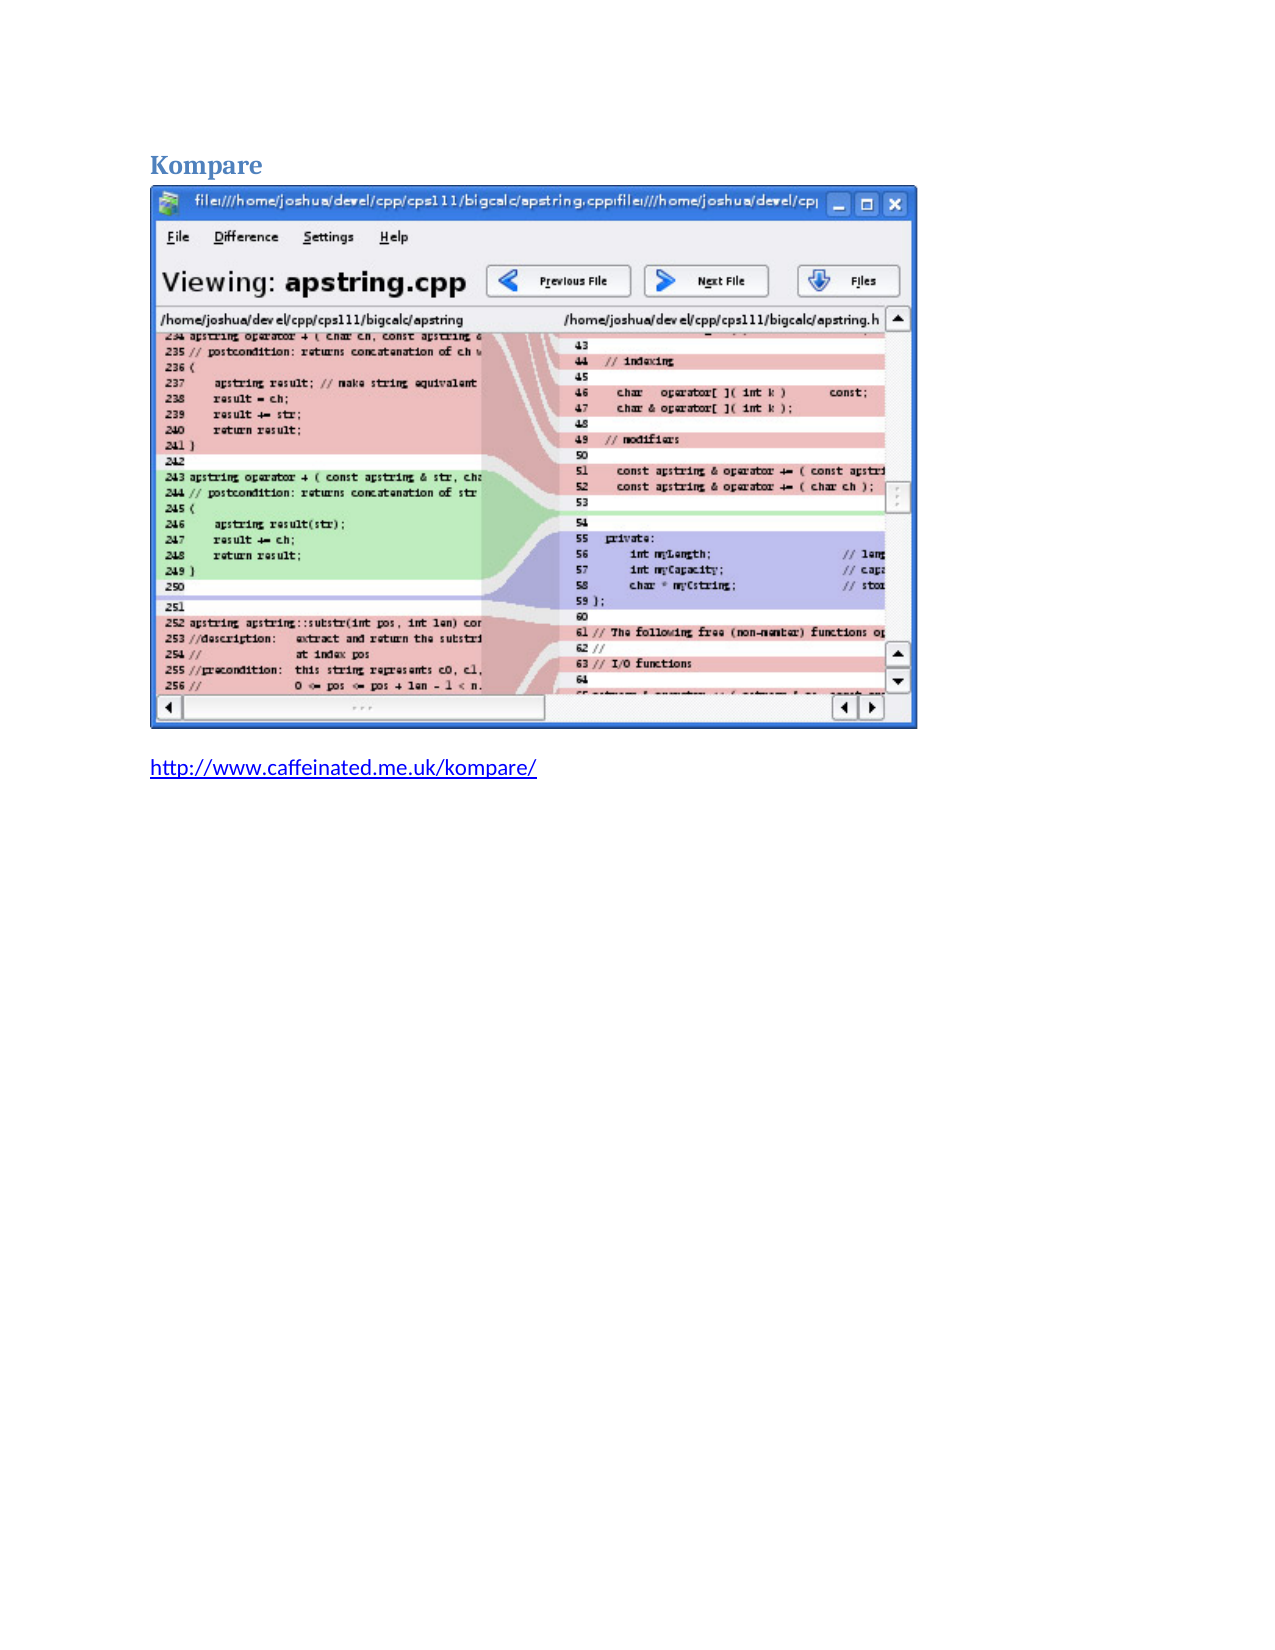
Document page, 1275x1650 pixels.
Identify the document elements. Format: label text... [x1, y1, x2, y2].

subtitle Kompare [150, 150, 1125, 181]
picture [150, 185, 918, 729]
text http://www.caffeinated.me.uk/kompare/ [150, 753, 1125, 781]
